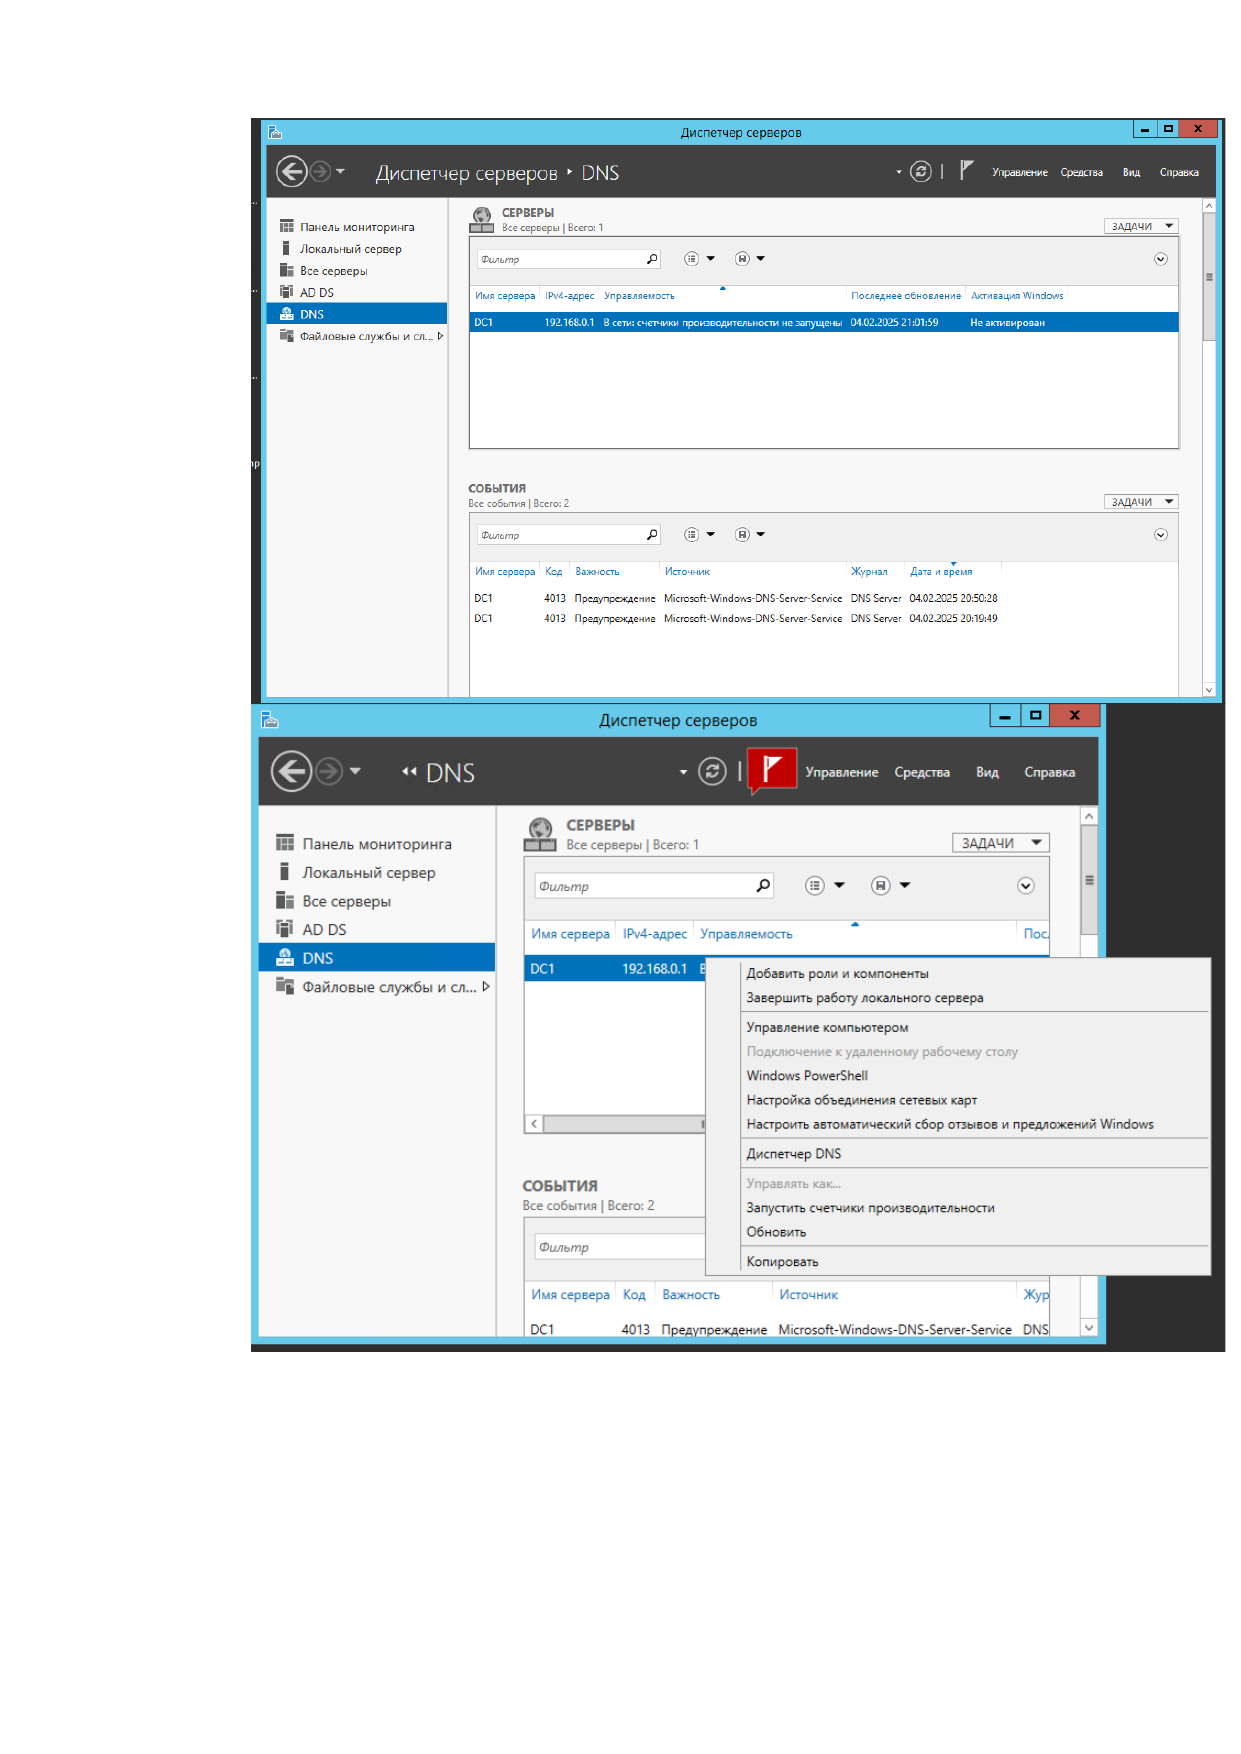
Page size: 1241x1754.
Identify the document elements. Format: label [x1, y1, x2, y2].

picture [251, 118, 1226, 1352]
